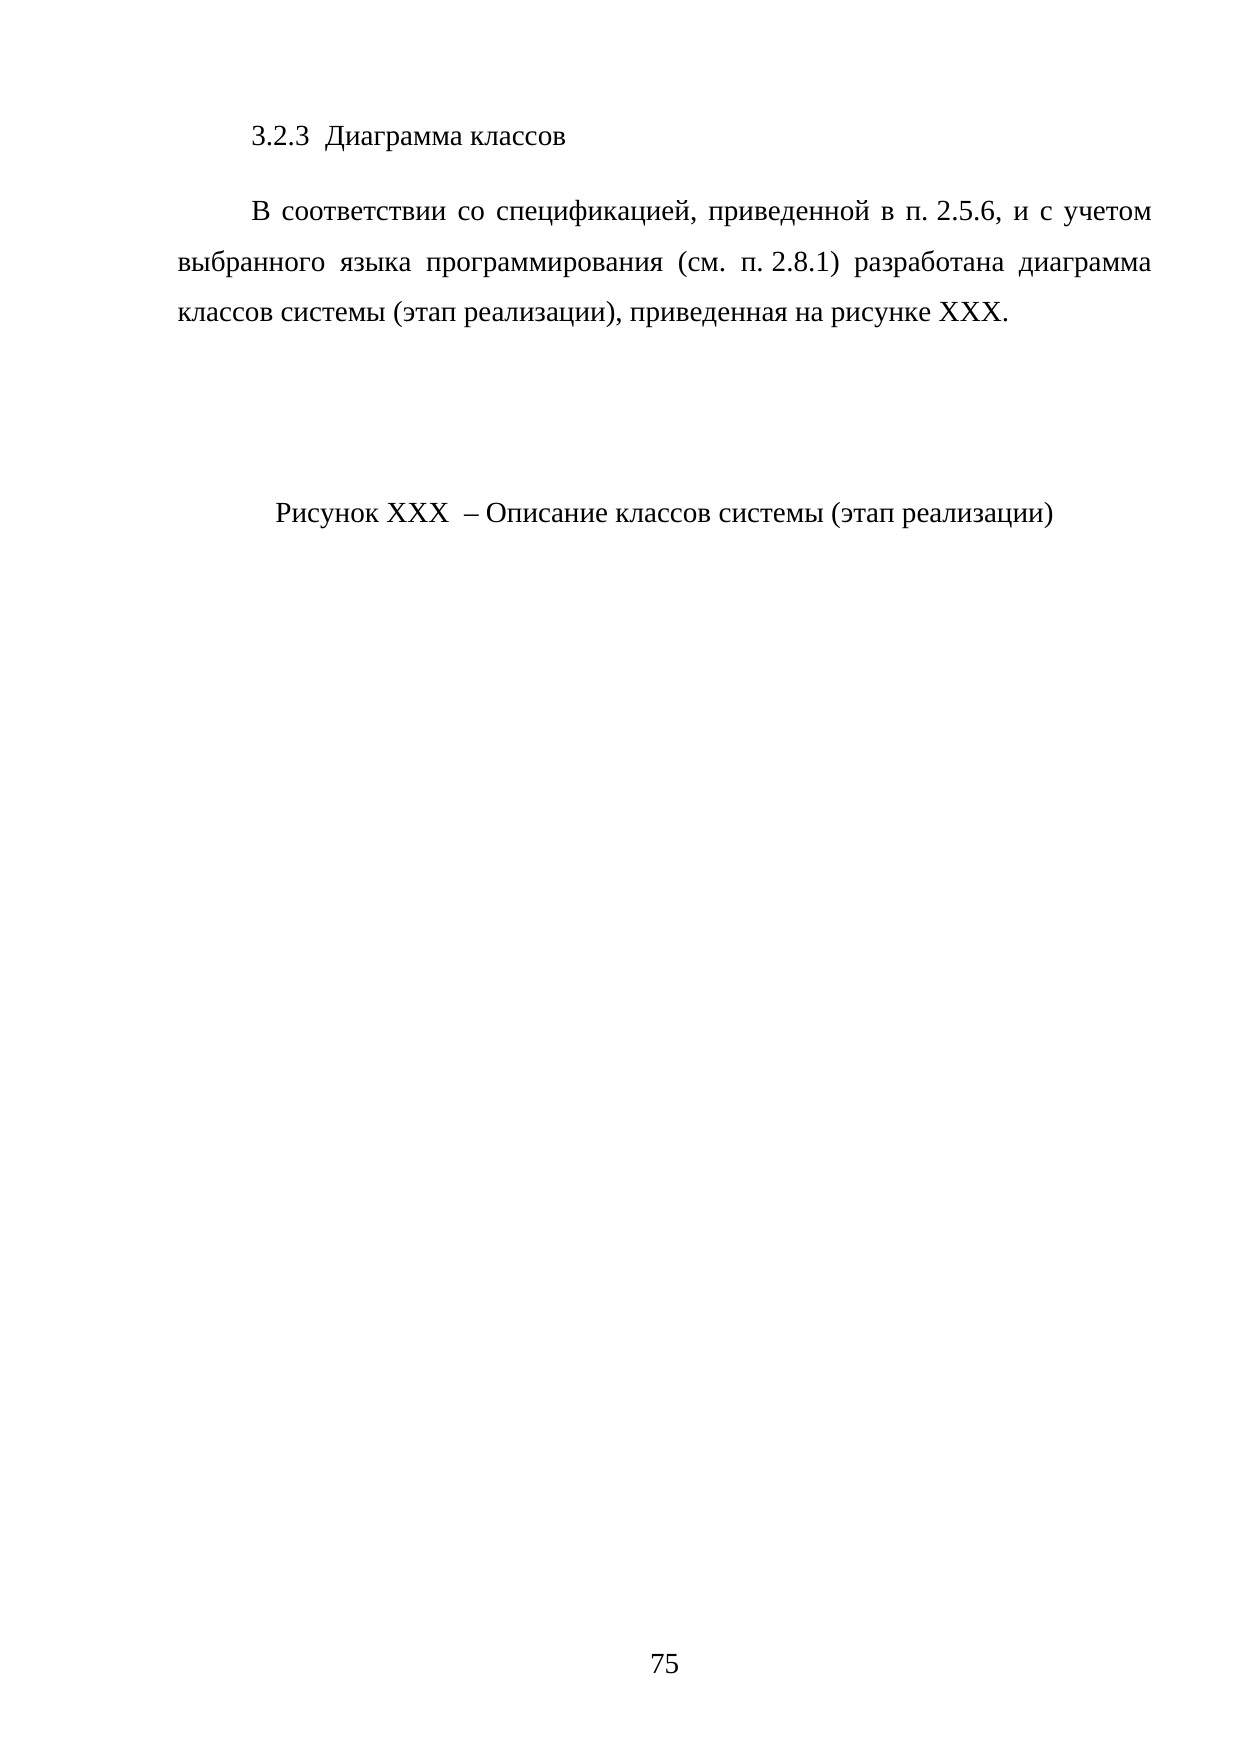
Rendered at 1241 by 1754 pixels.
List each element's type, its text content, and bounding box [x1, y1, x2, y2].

text Диаграмма классов [251, 118, 1152, 152]
text Рисунок ХХХ – Описание классов системы (этап реализации) [177, 495, 1152, 529]
text В соответствии со спецификацией, приведенной в п. 2.5.6, и с учетом выбранного языка программирования (см. п. 2.8.1) разработана диаграмма классов системы (этап реализации), приведенная на рисунке ХХХ. [177, 193, 1152, 328]
